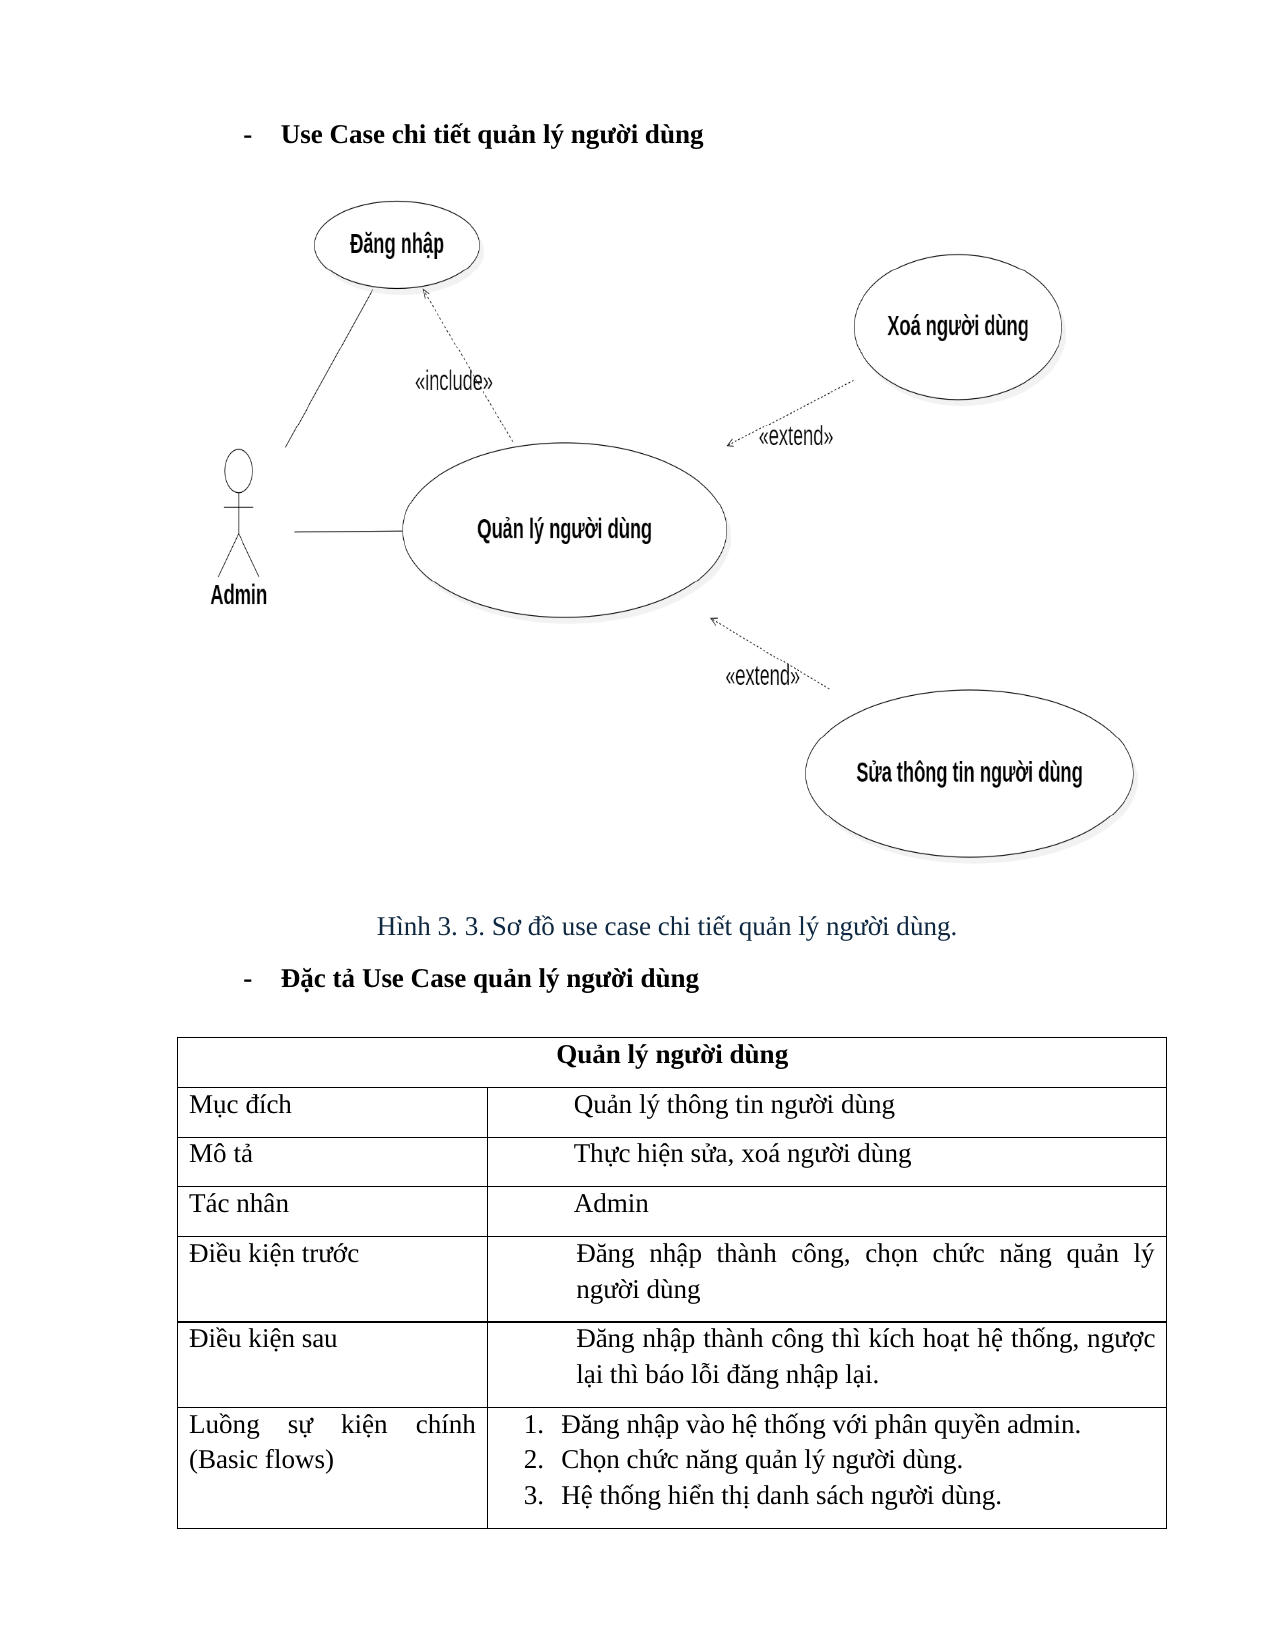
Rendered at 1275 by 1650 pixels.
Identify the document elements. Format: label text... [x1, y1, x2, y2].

list Đặc tả Use Case quản lý người dùng [243, 962, 1157, 993]
table_cell Điều kiện trước [178, 1237, 487, 1321]
table_cell Thực hiện sửa, xoá người dùng [488, 1138, 1166, 1186]
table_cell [178, 1408, 487, 1528]
table_cell Đăng nhập thành công, chọn chức năng quản lý người dùng [488, 1237, 1166, 1321]
table_cell Điều kiện sau [178, 1323, 487, 1407]
text Hình 3. 3. Sơ đồ use case chi tiết quản lý người dùng. [177, 910, 1157, 942]
table_cell Admin [488, 1187, 1166, 1236]
table_cell Mô tả [178, 1138, 487, 1186]
table_header Quản lý người dùng [178, 1038, 1166, 1087]
table_cell Đăng nhập thành công thì kích hoạt hệ thống, ngược lại thì báo lỗi đăng nhập lại. [488, 1323, 1166, 1407]
table_cell Quản lý thông tin người dùng [488, 1088, 1166, 1137]
picture [177, 192, 1157, 893]
list Use Case chi tiết quản lý người dùng [243, 118, 1157, 149]
table_cell Mục đích [178, 1088, 487, 1137]
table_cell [488, 1408, 1166, 1528]
table_cell Tác nhân [178, 1187, 487, 1236]
